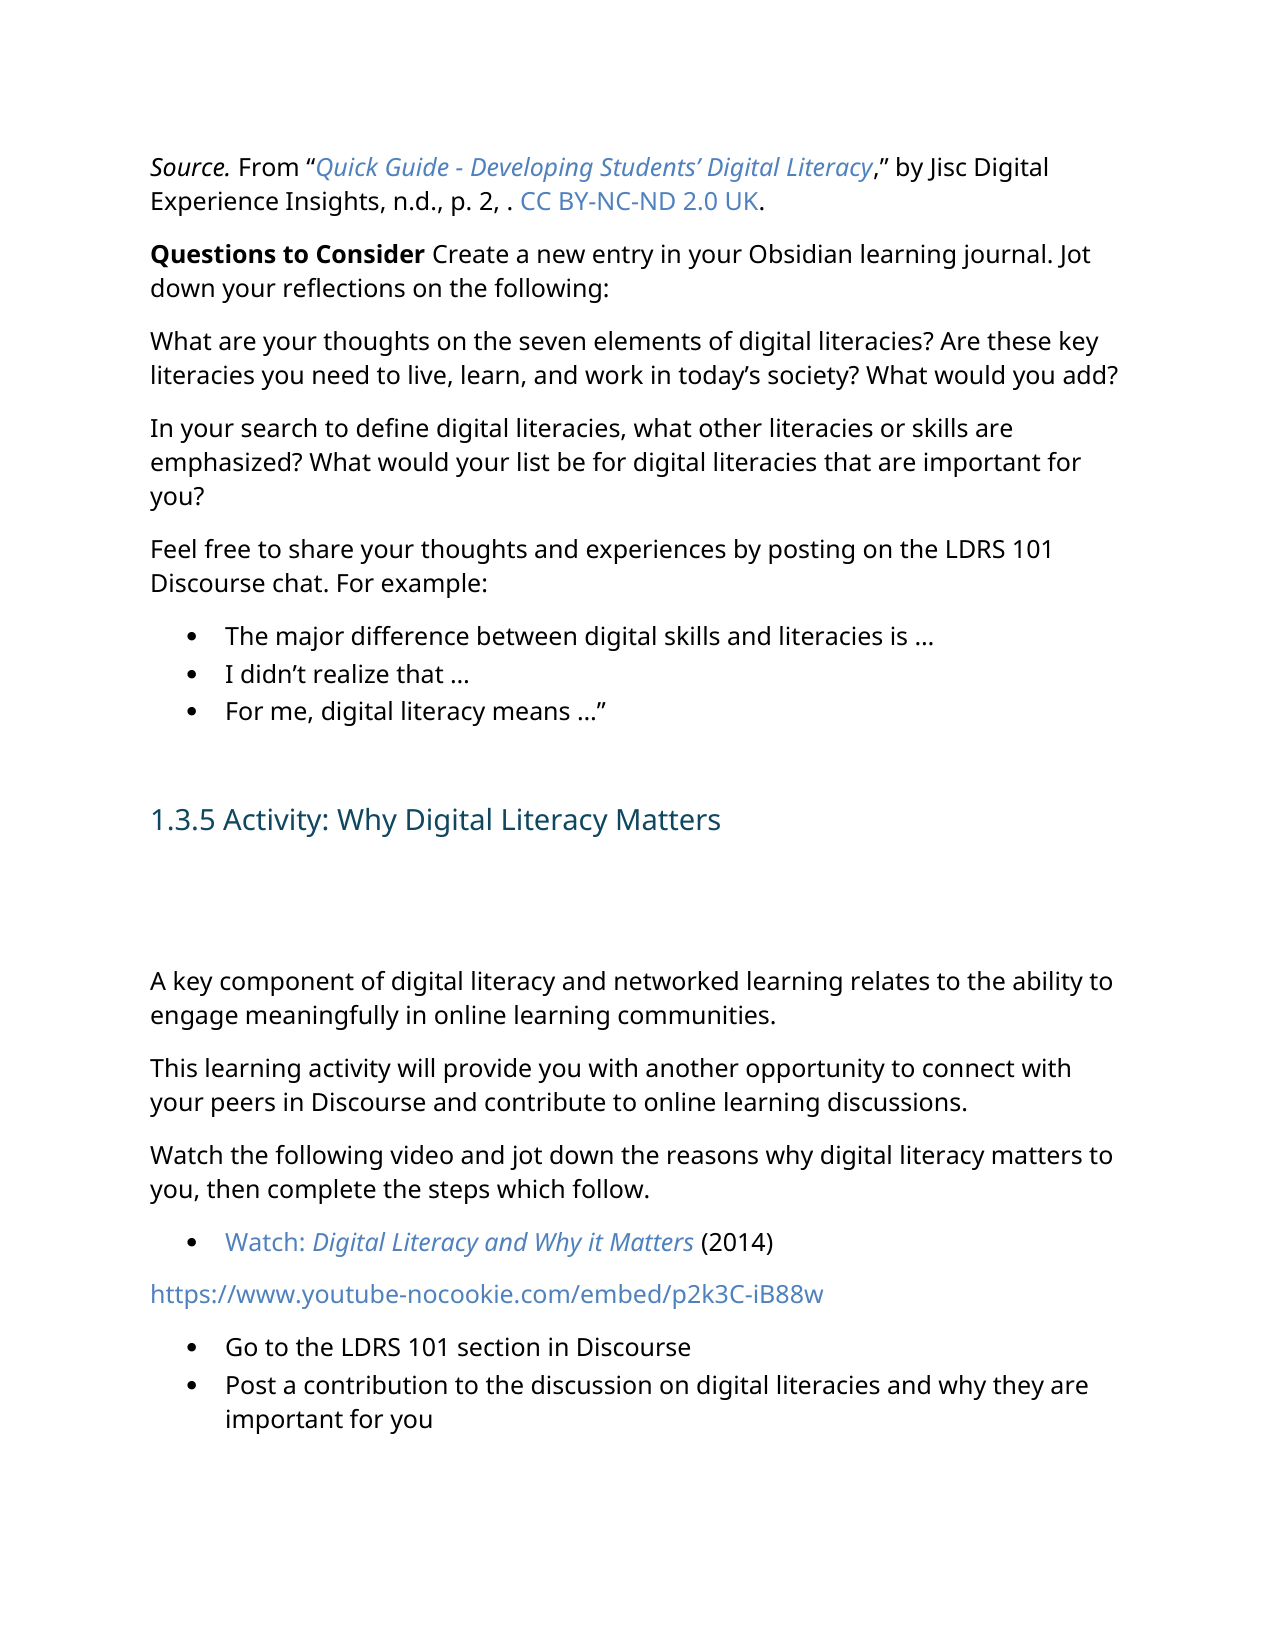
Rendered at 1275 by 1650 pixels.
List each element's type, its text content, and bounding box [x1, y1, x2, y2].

text Watch the following video and jot down the reasons why digital literacy matters to you, then complete the steps which follow. [150, 1137, 1125, 1206]
text Source. From “Quick Guide - Developing Students’ Digital Literacy,” by Jisc Digital Experience Insights, n.d., p. 2, . CC BY-NC-ND 2.0 UK. [150, 150, 1125, 218]
text In your search to define digital literacies, what other literacies or skills are emphasized? What would your list be for digital literacies that are important for you? [150, 411, 1125, 513]
list The major difference between digital skills and literacies is … [187, 618, 1125, 652]
list Watch: Digital Literacy and Why it Matters (2014) [187, 1224, 1125, 1258]
text https://www.youtube-nocookie.com/embed/p2k3C-iB88w [150, 1277, 1125, 1311]
text A key component of digital literacy and networked learning relates to the ability to engage meaningfully in online learning communities. [150, 964, 1125, 1032]
text This learning activity will provide you with another opportunity to connect with your peers in Discourse and contribute to online learning discussions. [150, 1051, 1125, 1119]
subtitle 1.3.5 Activity: Why Digital Literacy Matters [150, 800, 1125, 839]
list Post a contribution to the discussion on digital literacies and why they are important for you [187, 1368, 1125, 1436]
text Feel free to share your thoughts and experiences by posting on the LDRS 101 Discourse chat. For example: [150, 532, 1125, 600]
text Questions to Consider Create a new entry in your Obsidian learning journal. Jot down your reflections on the following: [150, 237, 1125, 305]
list For me, digital literacy means …” [187, 694, 1125, 728]
list I didn’t realize that … [187, 656, 1125, 690]
list Go to the LDRS 101 section in Discourse [187, 1330, 1125, 1364]
text What are your thoughts on the seven elements of digital literacies? Are these key literacies you need to live, learn, and work in today’s society? What would you add? [150, 324, 1125, 392]
